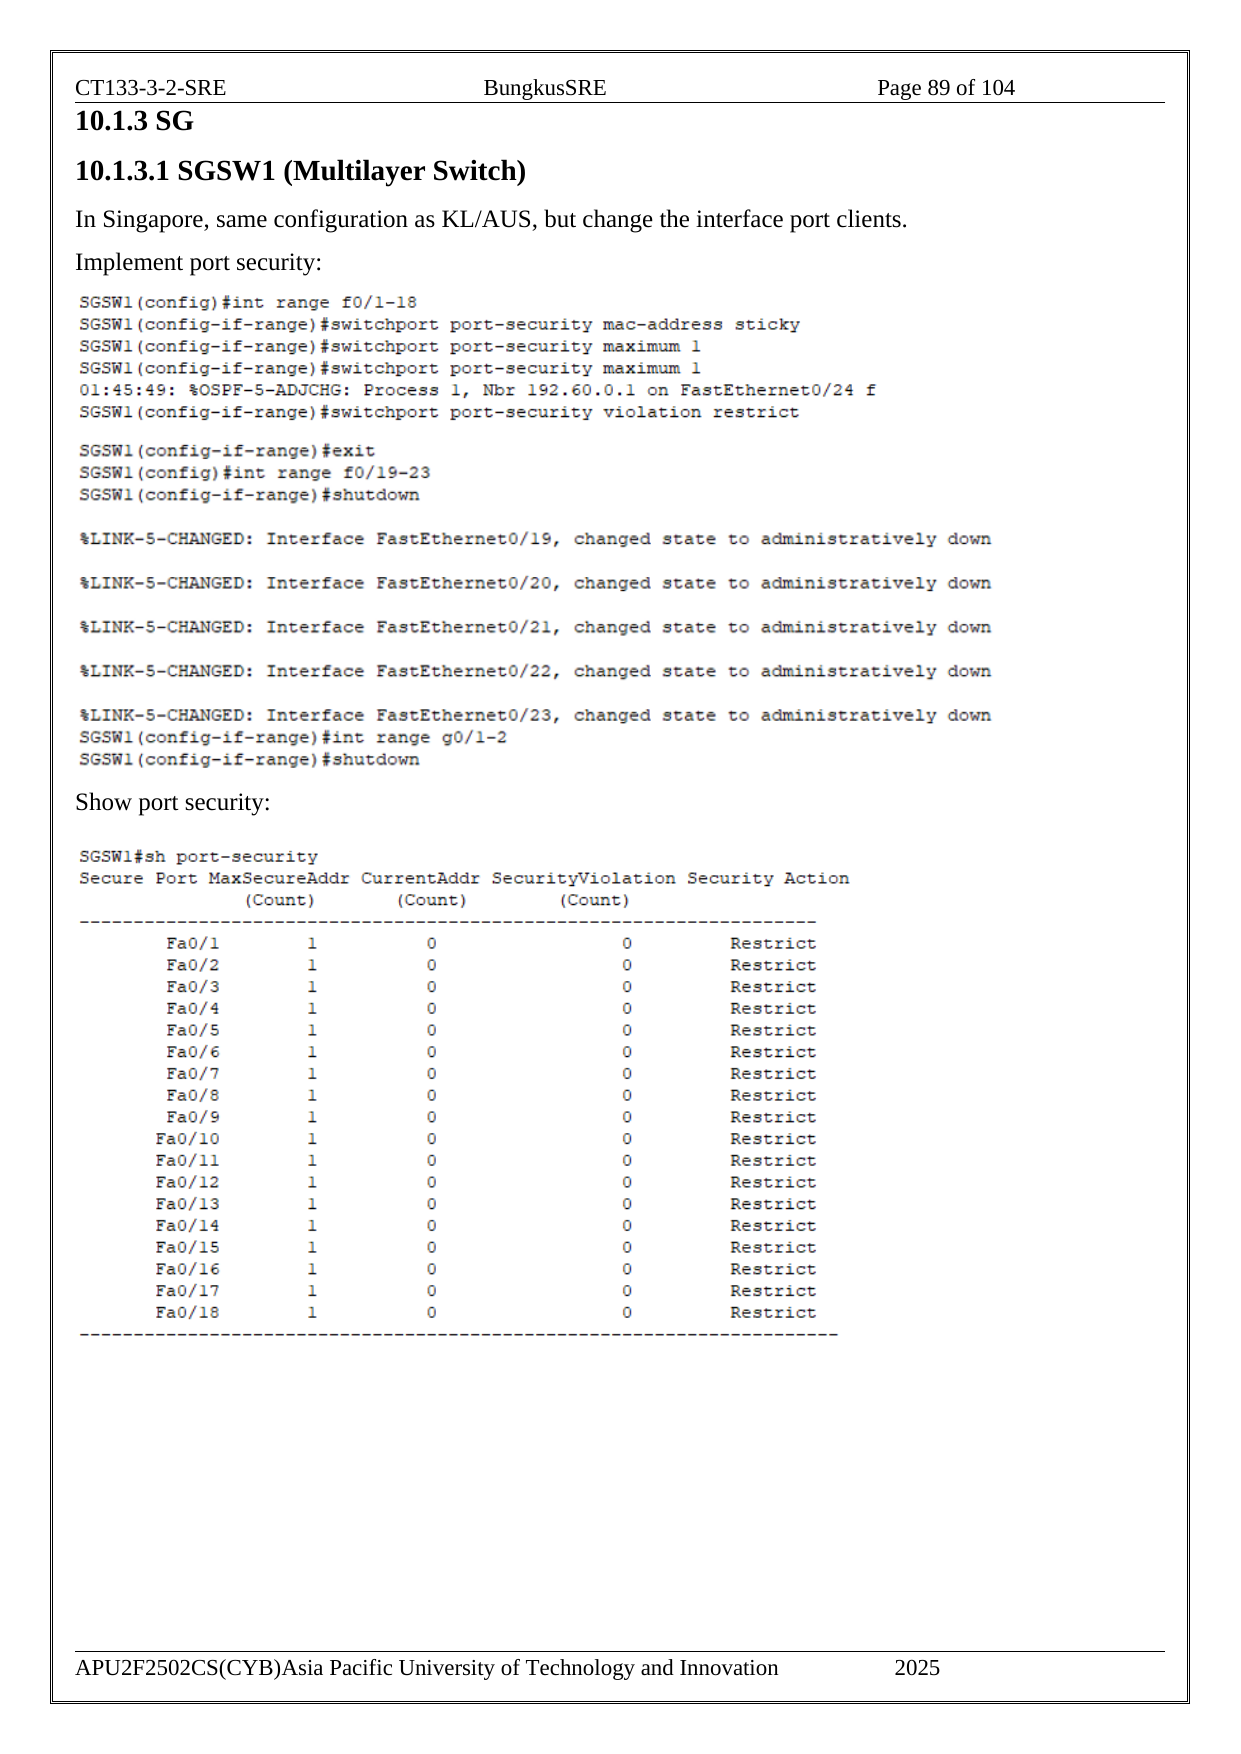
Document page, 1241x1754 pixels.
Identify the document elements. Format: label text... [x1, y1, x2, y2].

picture [75, 847, 1166, 1341]
picture [75, 290, 1166, 427]
picture [75, 441, 1166, 773]
text Show port security: [75, 787, 1165, 816]
subtitle 10.1.3.1 SGSW1 (Multilayer Switch) [75, 153, 1165, 187]
subtitle 10.1.3 SG [75, 103, 1165, 137]
text In Singapore, same configuration as KL/AUS, but change the interface port clients. [75, 204, 1165, 233]
text Implement port security: [75, 247, 1165, 276]
